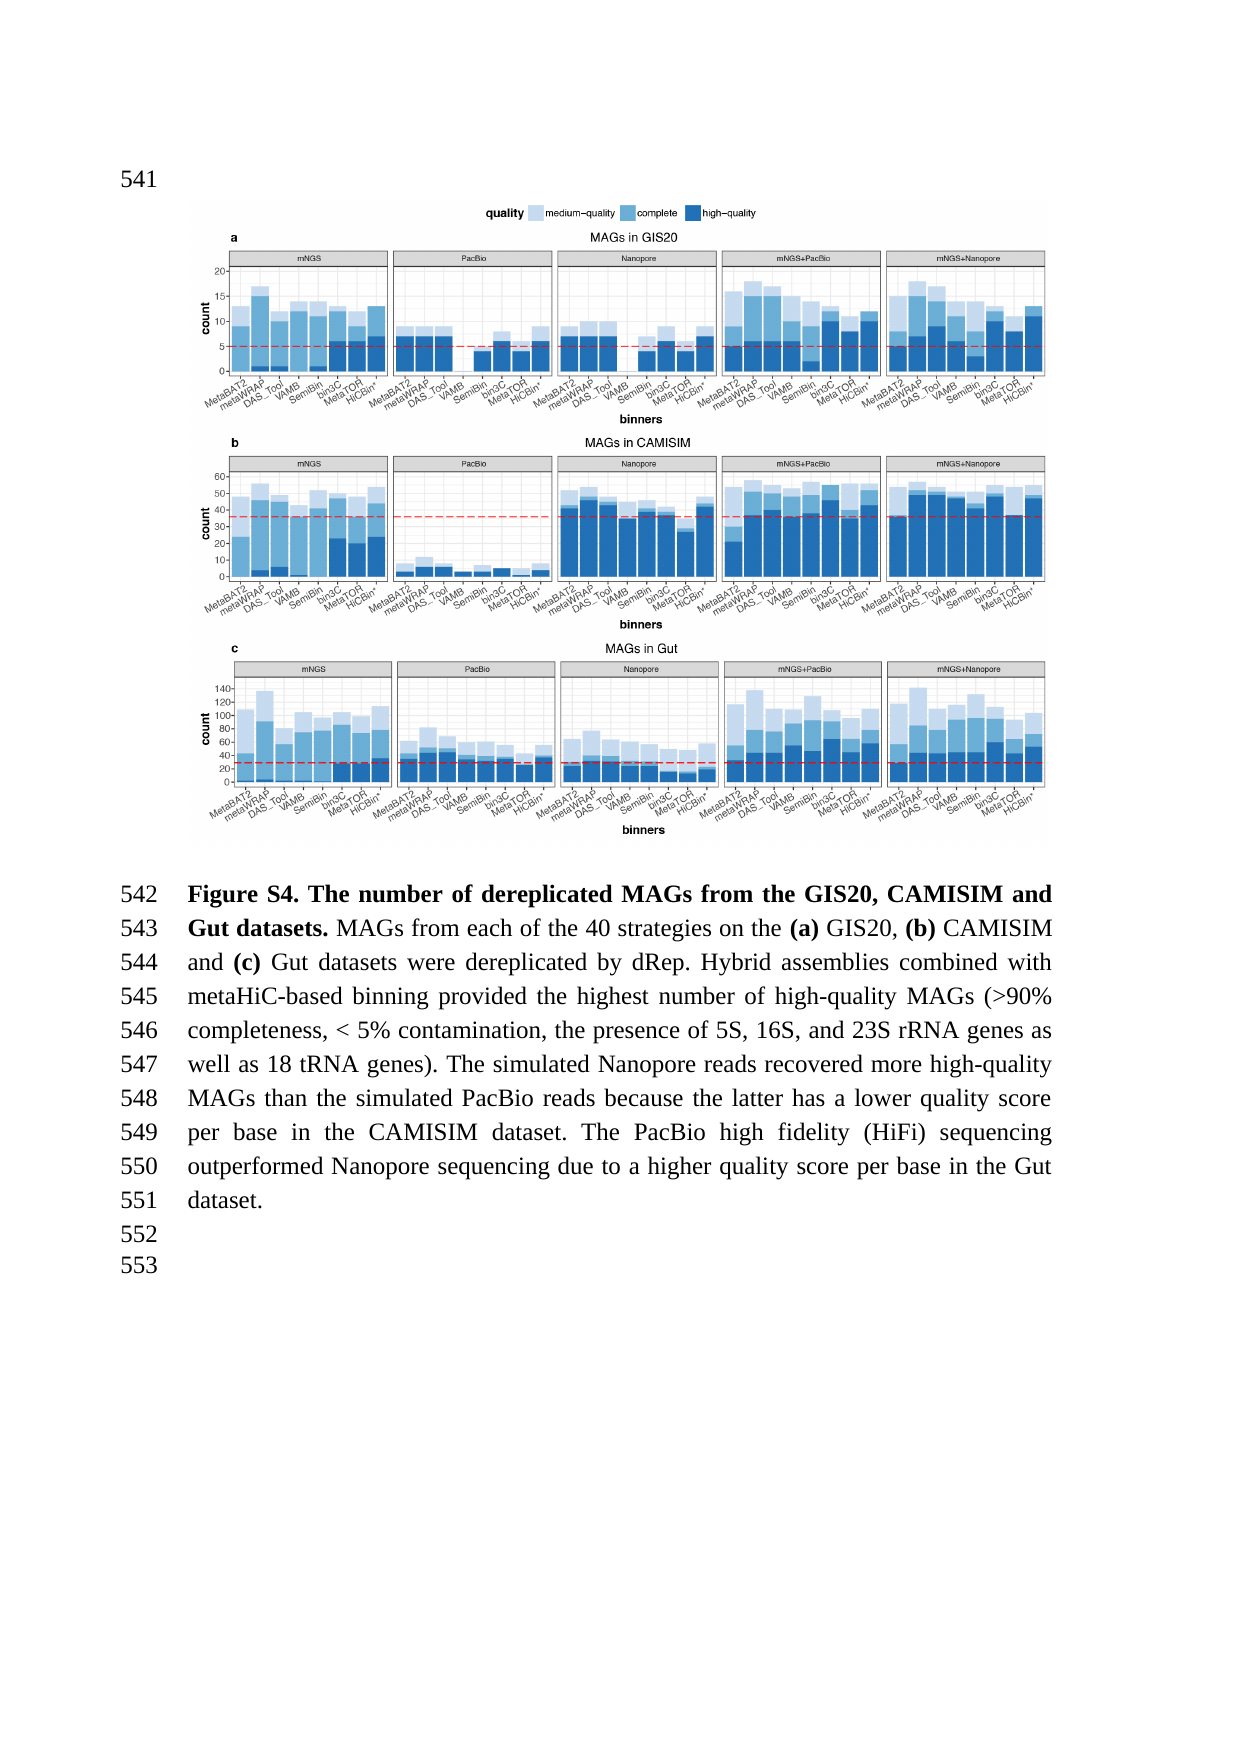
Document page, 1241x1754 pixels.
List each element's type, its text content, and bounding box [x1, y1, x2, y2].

picture [187, 197, 1050, 845]
